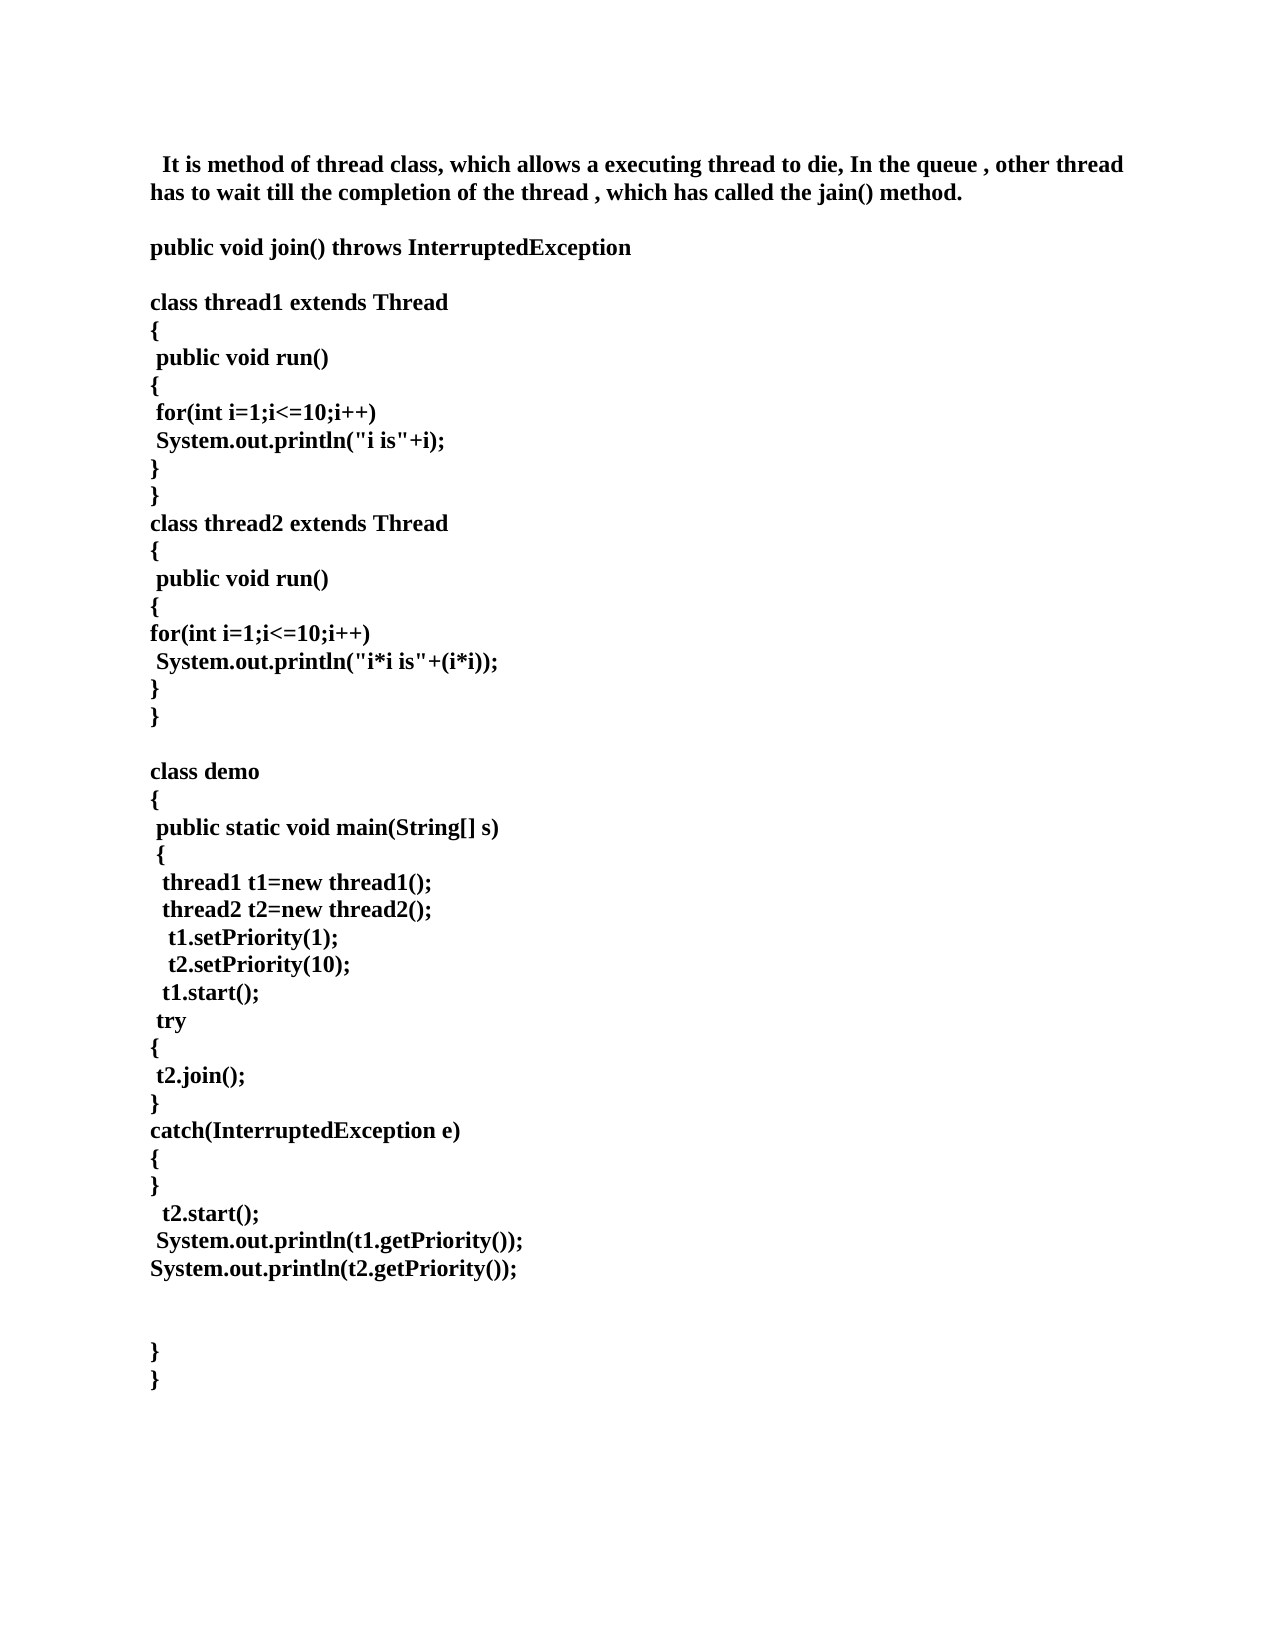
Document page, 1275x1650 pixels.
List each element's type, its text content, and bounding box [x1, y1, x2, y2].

text thread2 t2=new thread2(); [150, 895, 1125, 923]
text t2.start(); [150, 1199, 1125, 1227]
text { [150, 371, 1125, 398]
text thread1 t1=new thread1(); [150, 868, 1125, 895]
text { [150, 1033, 1125, 1061]
text { [150, 785, 1125, 812]
text t1.start(); [150, 978, 1125, 1006]
text System.out.println(t1.getPriority()); [150, 1227, 1125, 1254]
text public void run() [150, 564, 1125, 592]
text } [150, 1337, 1125, 1365]
text t2.setPriority(10); [150, 951, 1125, 978]
text System.out.println(t2.getPriority()); [150, 1254, 1125, 1282]
text { [150, 840, 1125, 868]
text } [150, 674, 1125, 702]
text class thread1 extends Thread [150, 288, 1125, 316]
text } [150, 481, 1125, 509]
text System.out.println("i*i is"+(i*i)); [150, 647, 1125, 674]
text t2.join(); [150, 1061, 1125, 1088]
text public static void main(String[] s) [150, 812, 1125, 840]
text } [150, 1088, 1125, 1116]
text } [150, 1365, 1125, 1393]
text catch(InterruptedException e) [150, 1116, 1125, 1144]
text { [150, 1144, 1125, 1171]
text It is method of thread class, which allows a executing thread to die, In the queue , other thread has to wait till the completion of the thread , which has called the jain() method. [150, 150, 1125, 205]
text public void join() throws InterruptedException [150, 233, 1125, 260]
text public void run() [150, 343, 1125, 371]
text class demo [150, 757, 1125, 785]
text for(int i=1;i<=10;i++) [150, 619, 1125, 647]
text System.out.println("i is"+i); [150, 426, 1125, 454]
text } [150, 702, 1125, 730]
text } [150, 1171, 1125, 1199]
text } [150, 454, 1125, 481]
text { [150, 316, 1125, 343]
text { [150, 592, 1125, 619]
text try [150, 1006, 1125, 1033]
text { [150, 536, 1125, 564]
text t1.setPriority(1); [150, 923, 1125, 951]
text class thread2 extends Thread [150, 509, 1125, 536]
text for(int i=1;i<=10;i++) [150, 398, 1125, 426]
